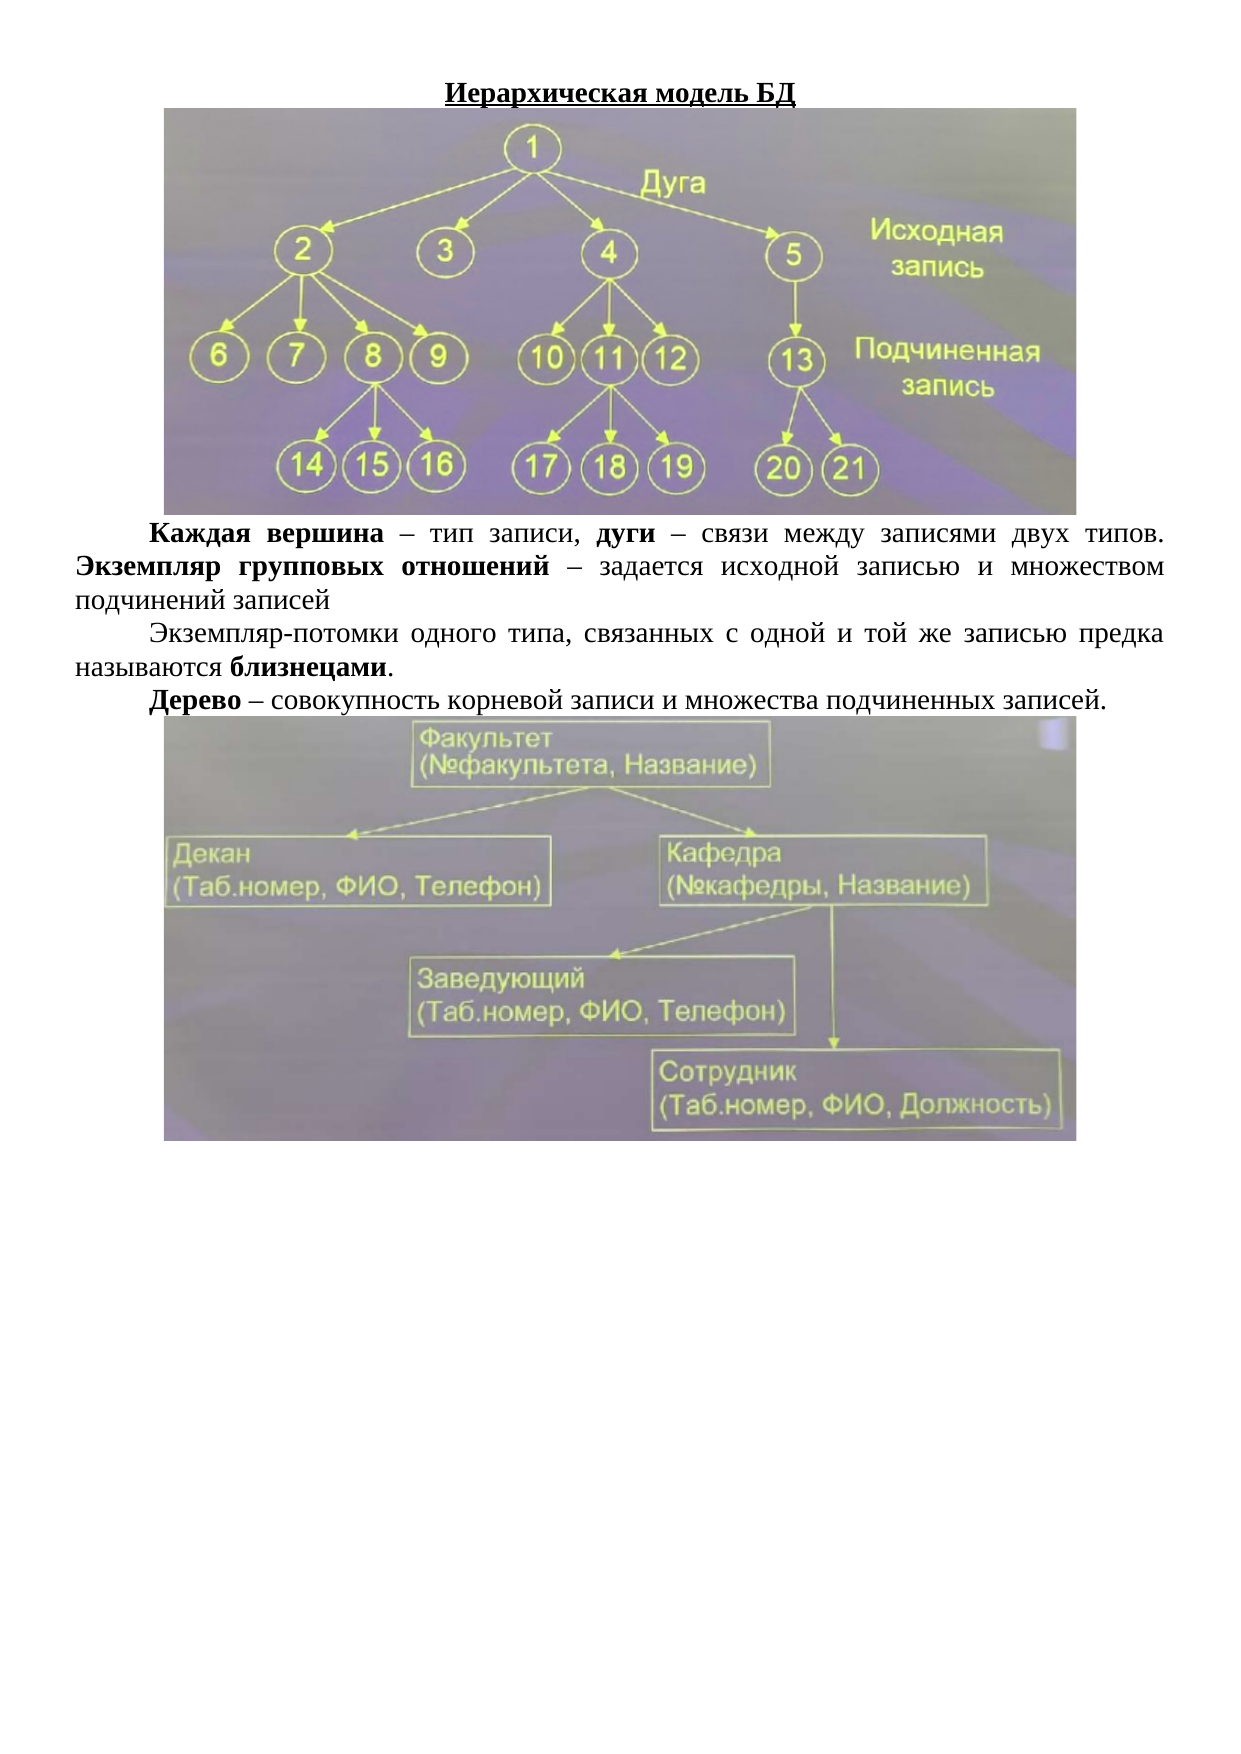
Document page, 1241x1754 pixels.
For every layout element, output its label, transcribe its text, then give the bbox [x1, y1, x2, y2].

text Дерево – совокупность корневой записи и множества подчиненных записей. [75, 682, 1165, 716]
picture [163, 108, 1077, 515]
text Экземпляр-потомки одного типа, связанных с одной и той же записью предка называются близнецами. [75, 615, 1165, 682]
text Иерархическая модель БД [75, 75, 1165, 108]
picture [163, 716, 1077, 1141]
text Каждая вершина – тип записи, дуги – связи между записями двух типов. Экземпляр групповых отношений – задается исходной записью и множеством подчинений записей [75, 515, 1165, 615]
